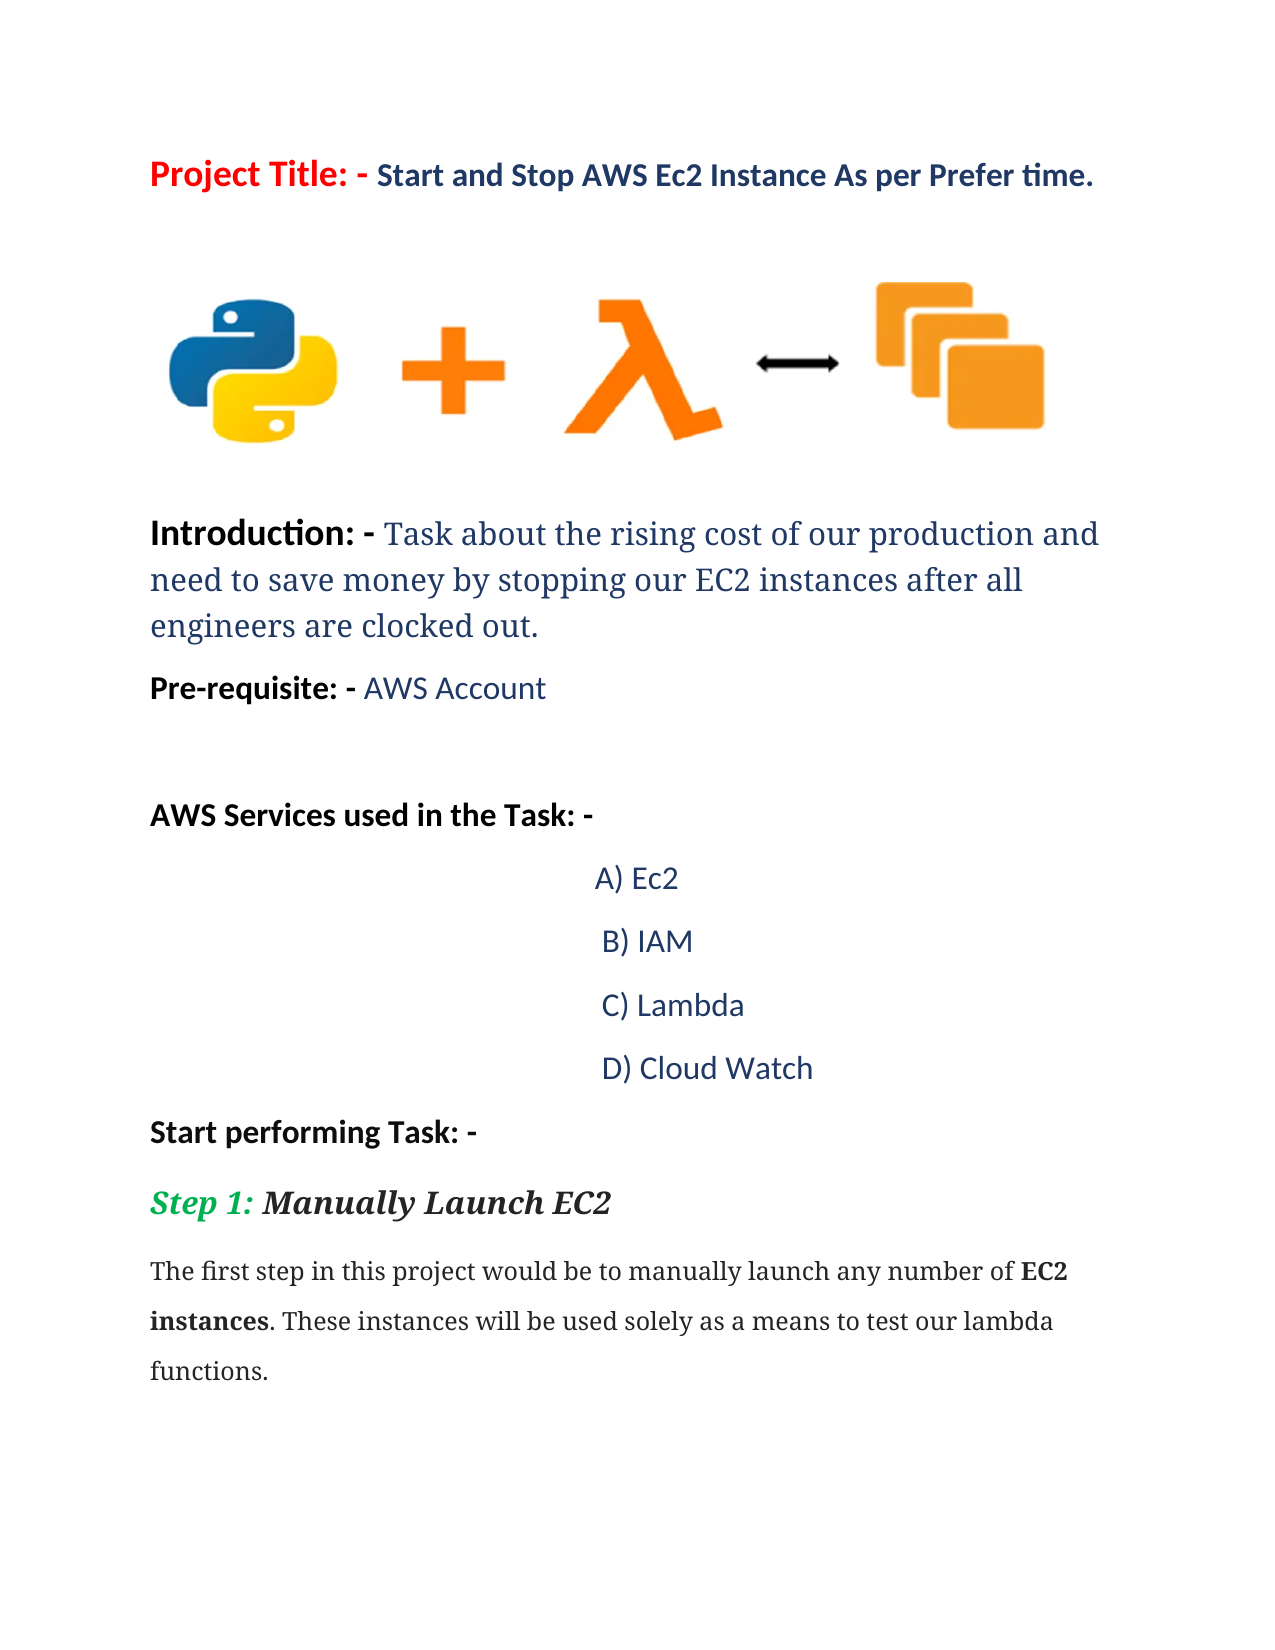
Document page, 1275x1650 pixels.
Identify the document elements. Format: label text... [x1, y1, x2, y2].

text D) Cloud Watch [150, 1047, 1125, 1088]
text The first step in this project would be to manually launch any number of EC2 instances. These instances will be used solely as a means to test our lambda functions. [150, 1241, 1125, 1391]
text AWS Services used in the Task: - [150, 793, 1125, 834]
text Step 1: Manually Launch EC2 [150, 1174, 1125, 1224]
text C) Lambda [150, 984, 1125, 1024]
text Start performing Task: - [150, 1111, 1125, 1151]
text B) IAM [150, 920, 1125, 961]
text A) Ec2 [150, 857, 1125, 898]
text Pre-requisite: - AWS Account [150, 667, 1125, 707]
text Introduction: - Task about the rising cost of our production and need to save money by stopping our EC2 instances after all engineers are clocked out. [150, 509, 1125, 647]
text Project Title: - Start and Stop AWS Ec2 Instance As per Prefer time. [150, 150, 1125, 196]
